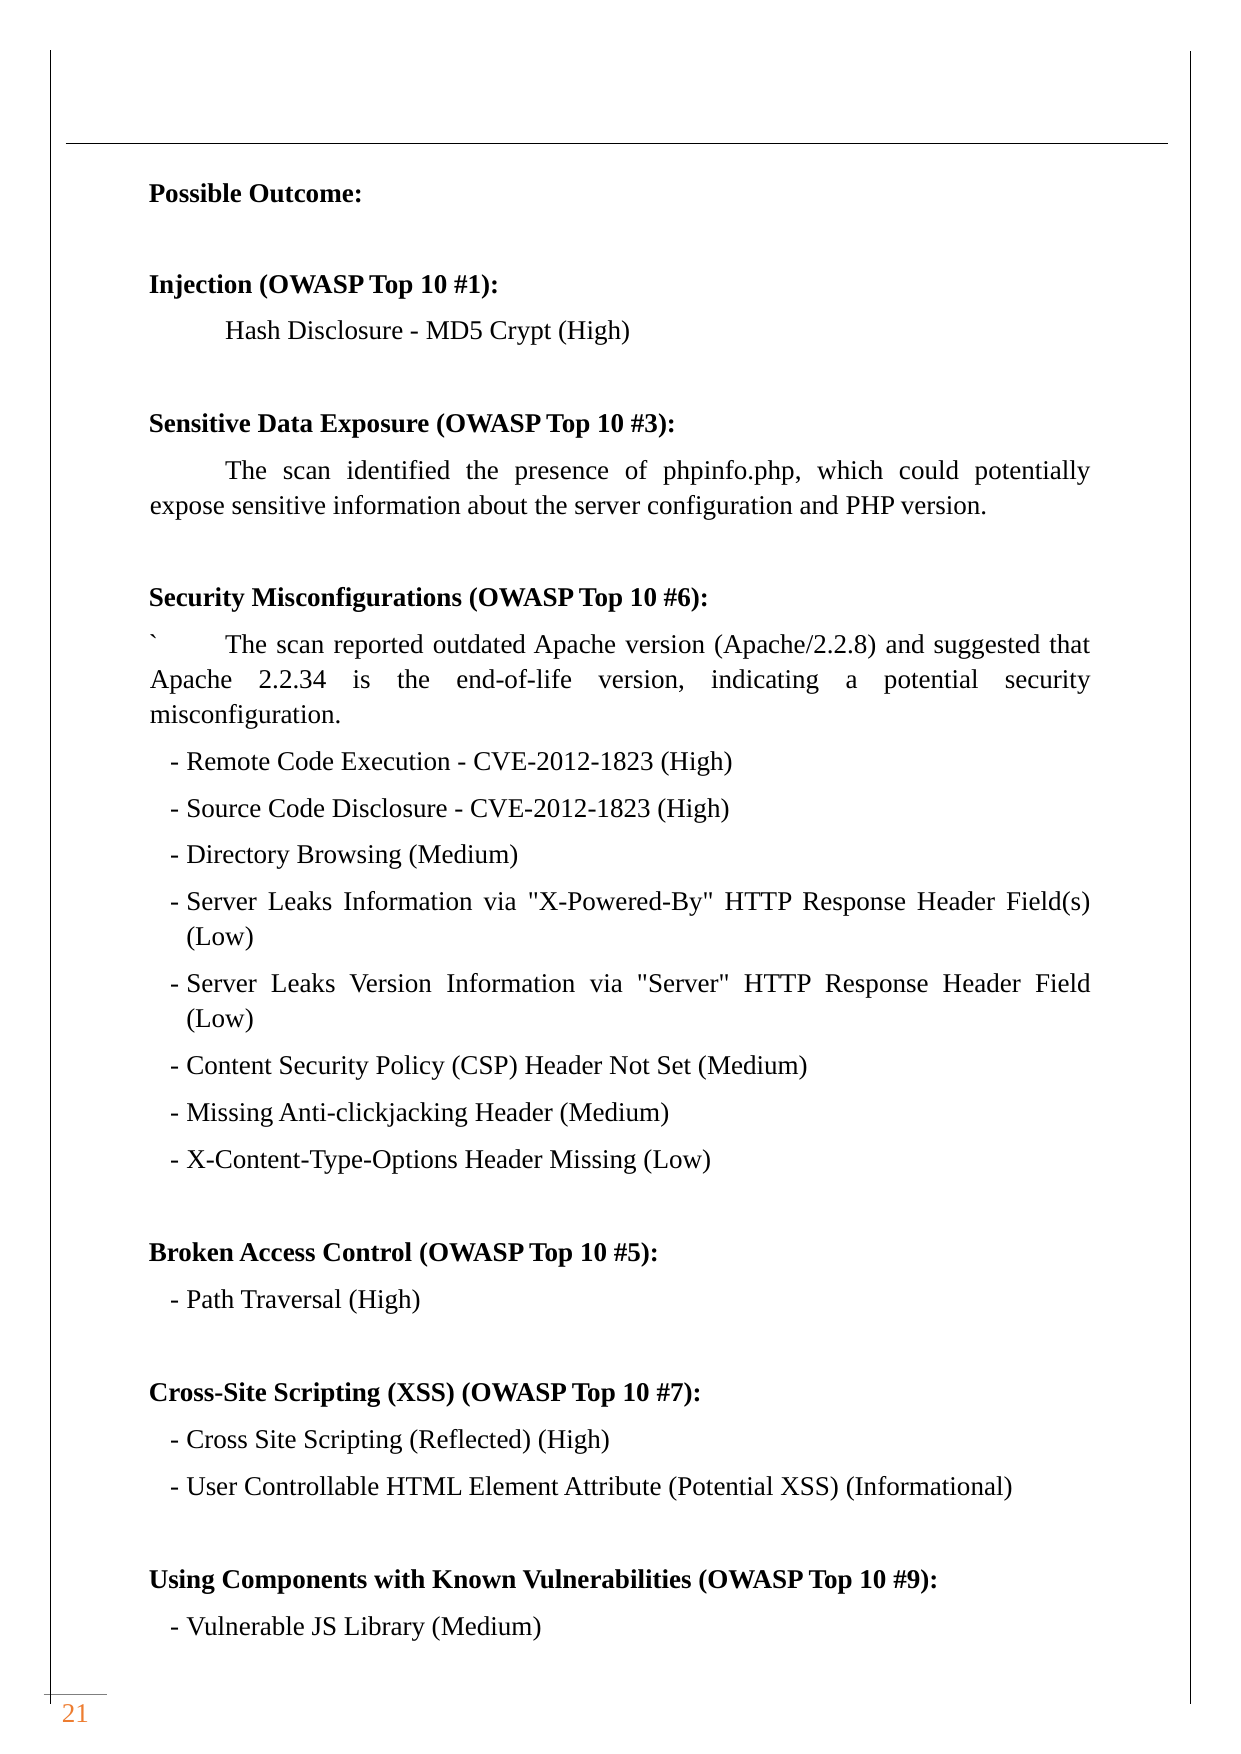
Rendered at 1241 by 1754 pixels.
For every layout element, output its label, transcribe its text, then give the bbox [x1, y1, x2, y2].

text Cross-Site Scripting (XSS) (OWASP Top 10 #7): [148, 1376, 1092, 1407]
text Hash Disclosure - MD5 Crypt (High) [149, 314, 1092, 345]
text Possible Outcome: [148, 177, 619, 208]
text Security Misconfigurations (OWASP Top 10 #6): [148, 581, 1092, 612]
list Server Leaks Information via "X-Powered-By" HTTP Response Header Field(s) (Low) [170, 885, 1092, 952]
list Path Traversal (High) [170, 1283, 1092, 1314]
list X-Content-Type-Options Header Missing (Low) [170, 1143, 1092, 1174]
list Vulnerable JS Library (Medium) [170, 1610, 1092, 1641]
list Cross Site Scripting (Reflected) (High) [170, 1423, 1092, 1454]
list Remote Code Execution - CVE-2012-1823 (High) [170, 745, 1092, 776]
list Directory Browsing (Medium) [170, 839, 1092, 870]
text The scan identified the presence of phpinfo.php, which could potentially expose sensitive information about the server configuration and PHP version. [149, 454, 1092, 520]
text Using Components with Known Vulnerabilities (OWASP Top 10 #9): [148, 1563, 1092, 1594]
list Missing Anti-clickjacking Header (Medium) [170, 1096, 1092, 1127]
text ` The scan reported outdated Apache version (Apache/2.2.8) and suggested that Apache 2.2.34 is the end-of-life version, indicating a potential security misconfiguration. [148, 628, 1092, 729]
list Source Code Disclosure - CVE-2012-1823 (High) [170, 792, 1092, 823]
list User Controllable HTML Element Attribute (Potential XSS) (Informational) [170, 1470, 1092, 1501]
list Server Leaks Version Information via "Server" HTTP Response Header Field (Low) [170, 967, 1092, 1034]
list Content Security Policy (CSP) Header Not Set (Medium) [170, 1049, 1092, 1081]
text Broken Access Control (OWASP Top 10 #5): [148, 1236, 1092, 1267]
text Injection (OWASP Top 10 #1): [148, 268, 619, 299]
text Sensitive Data Exposure (OWASP Top 10 #3): [148, 407, 1092, 438]
